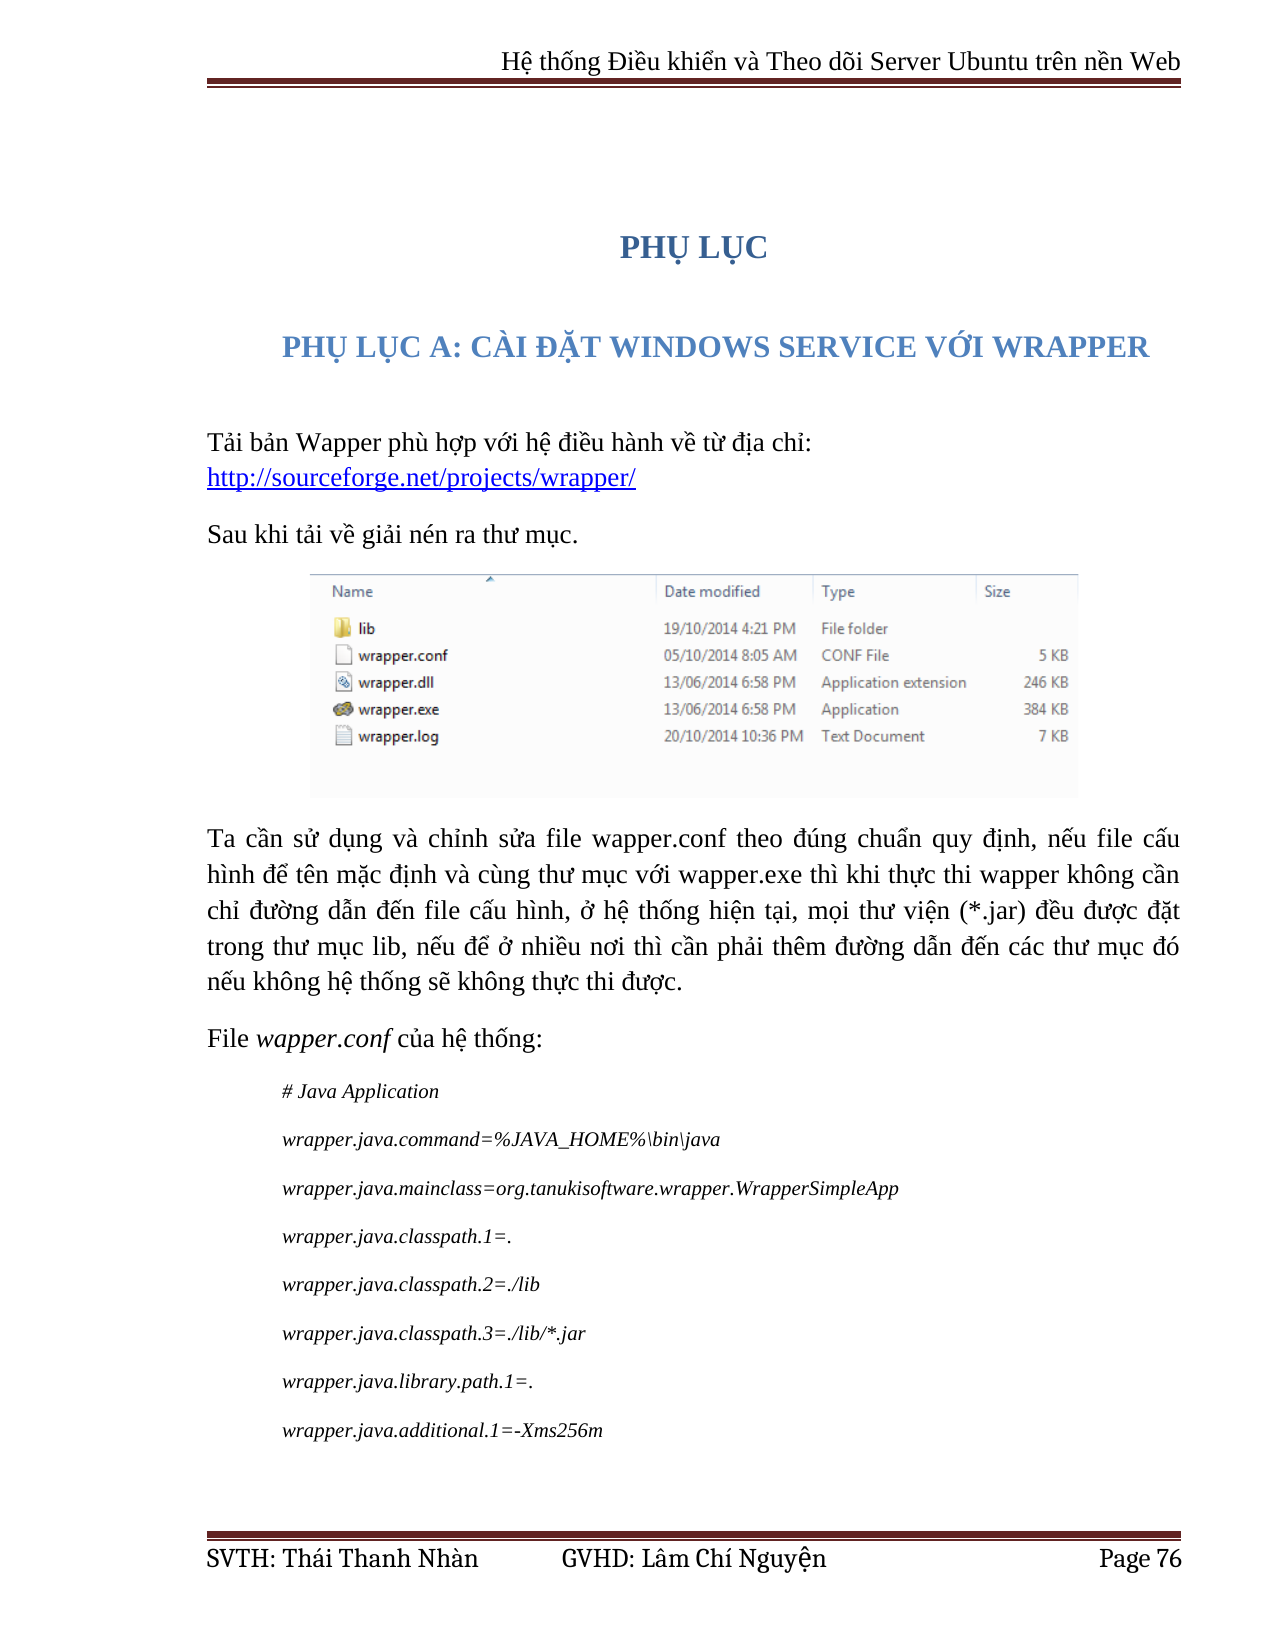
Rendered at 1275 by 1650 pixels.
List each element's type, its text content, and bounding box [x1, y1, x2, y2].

text wrapper.java.classpath.3=./lib/*.jar [282, 1321, 1181, 1345]
text Tải bản Wapper phù hợp với hệ điều hành về từ địa chỉ: http://sourceforge.net/projects/wrapper/ [207, 426, 1181, 492]
text Ta cần sử dụng và chỉnh sửa file wapper.conf theo đúng chuẩn quy định, nếu file cấu hình để tên mặc định và cùng thư mục với wapper.exe thì khi thực thi wapper không cần chỉ đường dẫn đến file cấu hình, ở hệ thống hiện tại, mọi thư viện (*.jar) đều được đặt trong thư mục lib, nếu để ở nhiều nơi thì cần phải thêm đường dẫn đến các thư mục đó nếu không hệ thống sẽ không thực thi được. [207, 823, 1181, 997]
subtitle PHỤ LỤC [207, 227, 1181, 266]
text wrapper.java.classpath.2=./lib [282, 1272, 1181, 1296]
text wrapper.java.additional.1=-Xms256m [282, 1418, 1181, 1442]
subtitle PHỤ LỤC A: CÀI ĐẶT WINDOWS SERVICE VỚI WRAPPER [282, 328, 1181, 364]
text File wapper.conf của hệ thống: [207, 1022, 1181, 1053]
text wrapper.java.command=%JAVA_HOME%\bin\java [282, 1127, 1181, 1151]
picture [309, 574, 1079, 798]
text wrapper.java.classpath.1=. [282, 1224, 1181, 1248]
text wrapper.java.mainclass=org.tanukisoftware.wrapper.WrapperSimpleApp [282, 1176, 1181, 1199]
text # Java Application [282, 1079, 1181, 1103]
text Sau khi tải về giải nén ra thư mục. [207, 518, 1181, 549]
text wrapper.java.library.path.1=. [282, 1369, 1181, 1393]
